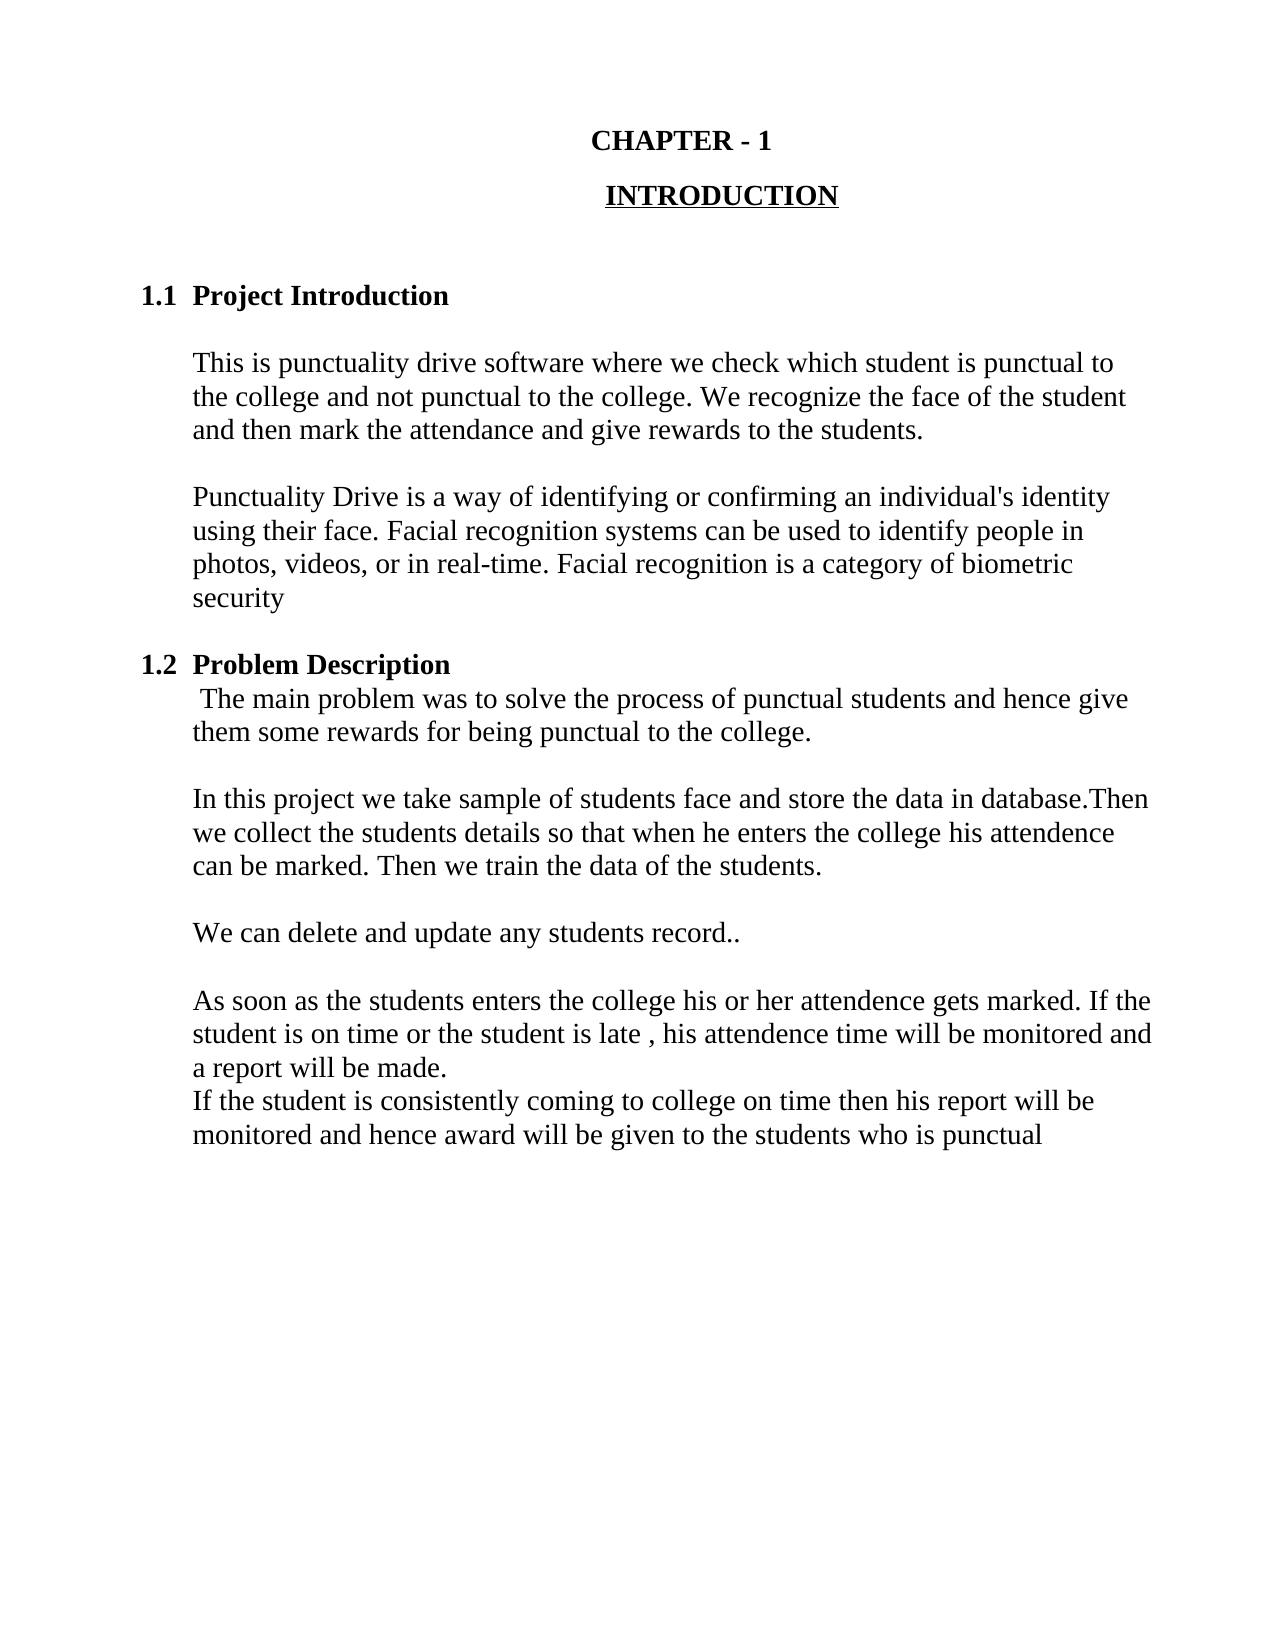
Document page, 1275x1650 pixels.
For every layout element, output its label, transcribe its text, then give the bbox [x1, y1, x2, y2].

list Project Introduction [141, 278, 1153, 312]
text CHAPTER - 1 [516, 123, 1275, 157]
list This is punctuality drive software where we check which student is punctual to the college and not punctual to the college. We recognize the face of the student and then mark the attendance and give rewards to the students. [192, 345, 1153, 446]
list If the student is consistently coming to college on time then his report will be monitored and hence award will be given to the students who is punctual [192, 1083, 1153, 1150]
list We can delete and update any students record.. [192, 916, 1153, 949]
text INTRODUCTION [141, 178, 1275, 211]
list Problem Description [141, 647, 1153, 681]
list As soon as the students enters the college his or her attendence gets marked. If the student is on time or the student is late , his attendence time will be monitored and a report will be made. [192, 983, 1153, 1083]
list Punctuality Drive is a way of identifying or confirming an individual's identity using their face. Facial recognition systems can be used to identify people in photos, videos, or in real-time. Facial recognition is a category of biometric security [192, 479, 1153, 614]
list In this project we take sample of students face and store the data in database.Then we collect the students details so that when he enters the college his attendence can be marked. Then we train the data of the students. [192, 781, 1153, 882]
list The main problem was to solve the process of punctual students and hence give them some rewards for being punctual to the college. [192, 681, 1153, 748]
